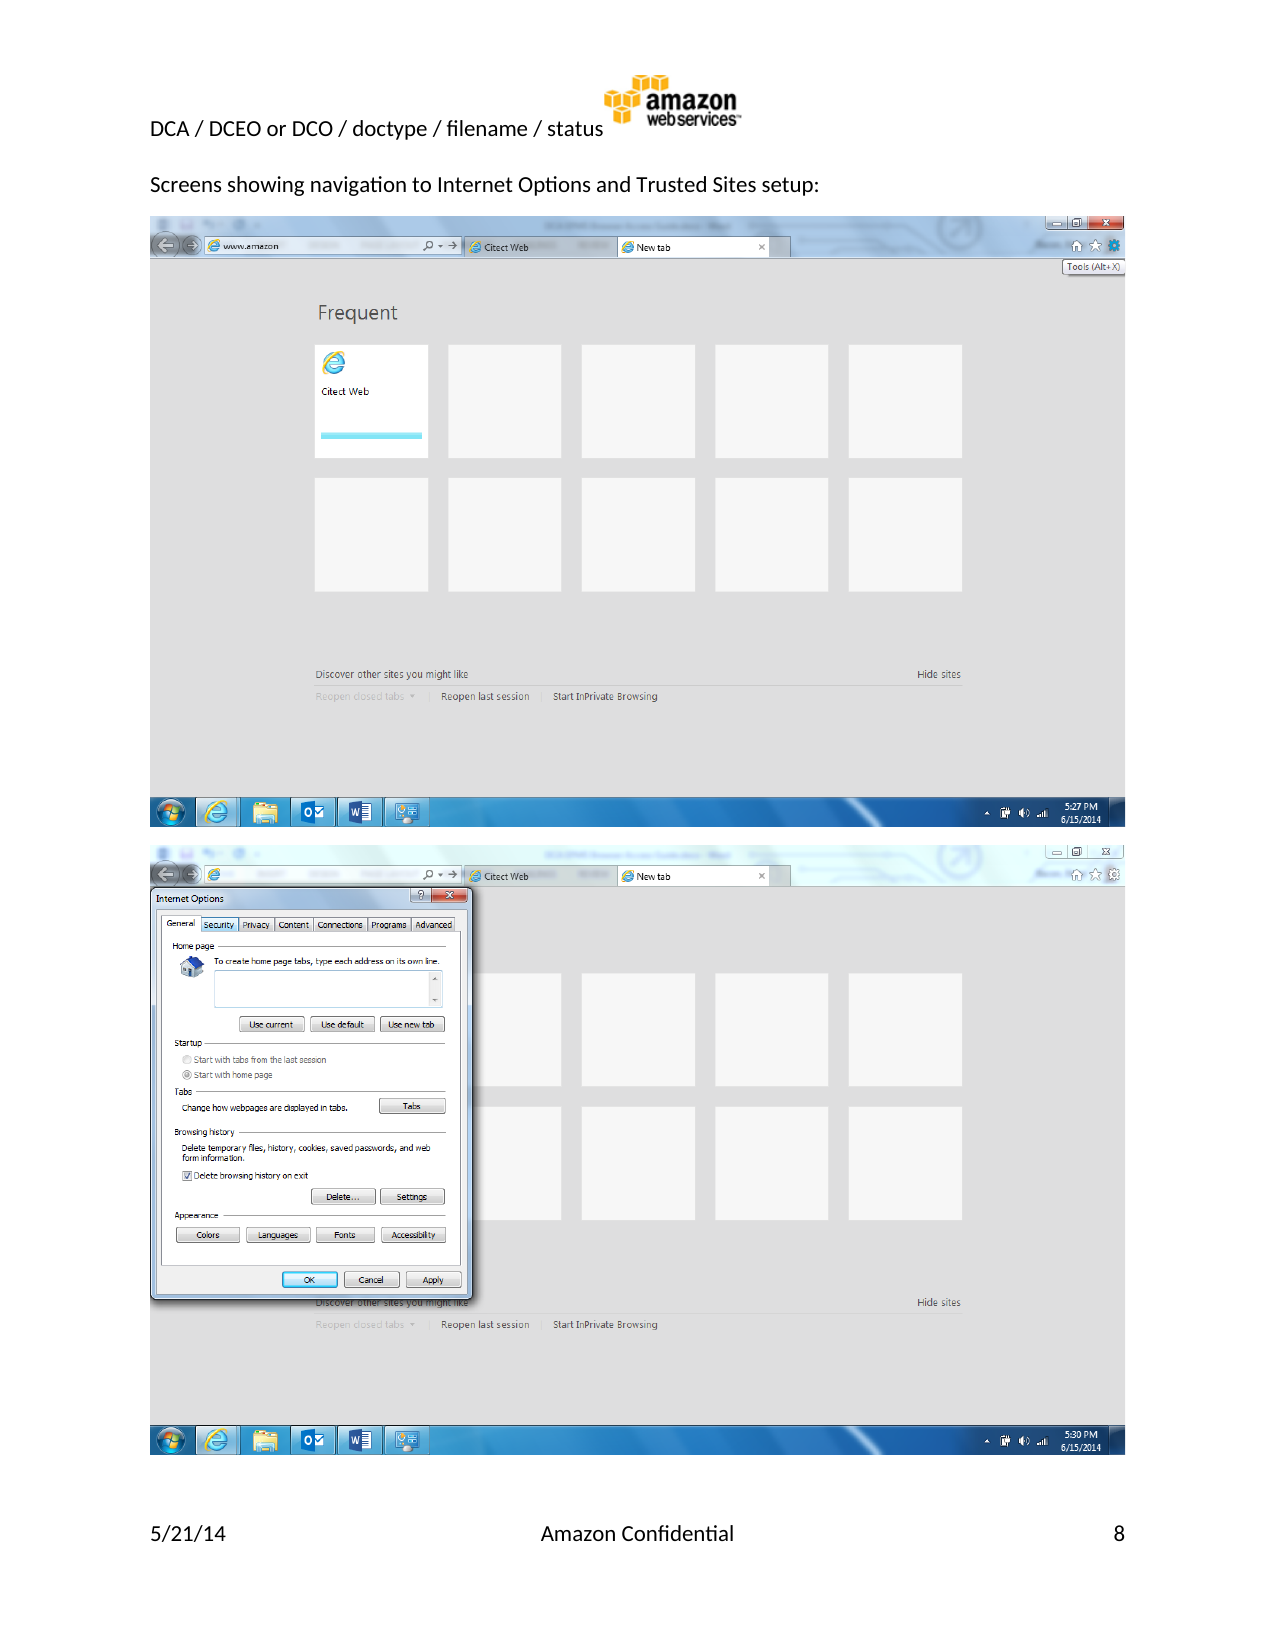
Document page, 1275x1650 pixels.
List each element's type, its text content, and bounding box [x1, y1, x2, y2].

picture [150, 216, 1125, 827]
text Screens showing navigation to Internet Options and Trusted Sites setup: [150, 170, 1125, 198]
picture [150, 845, 1125, 1455]
picture [604, 75, 742, 126]
